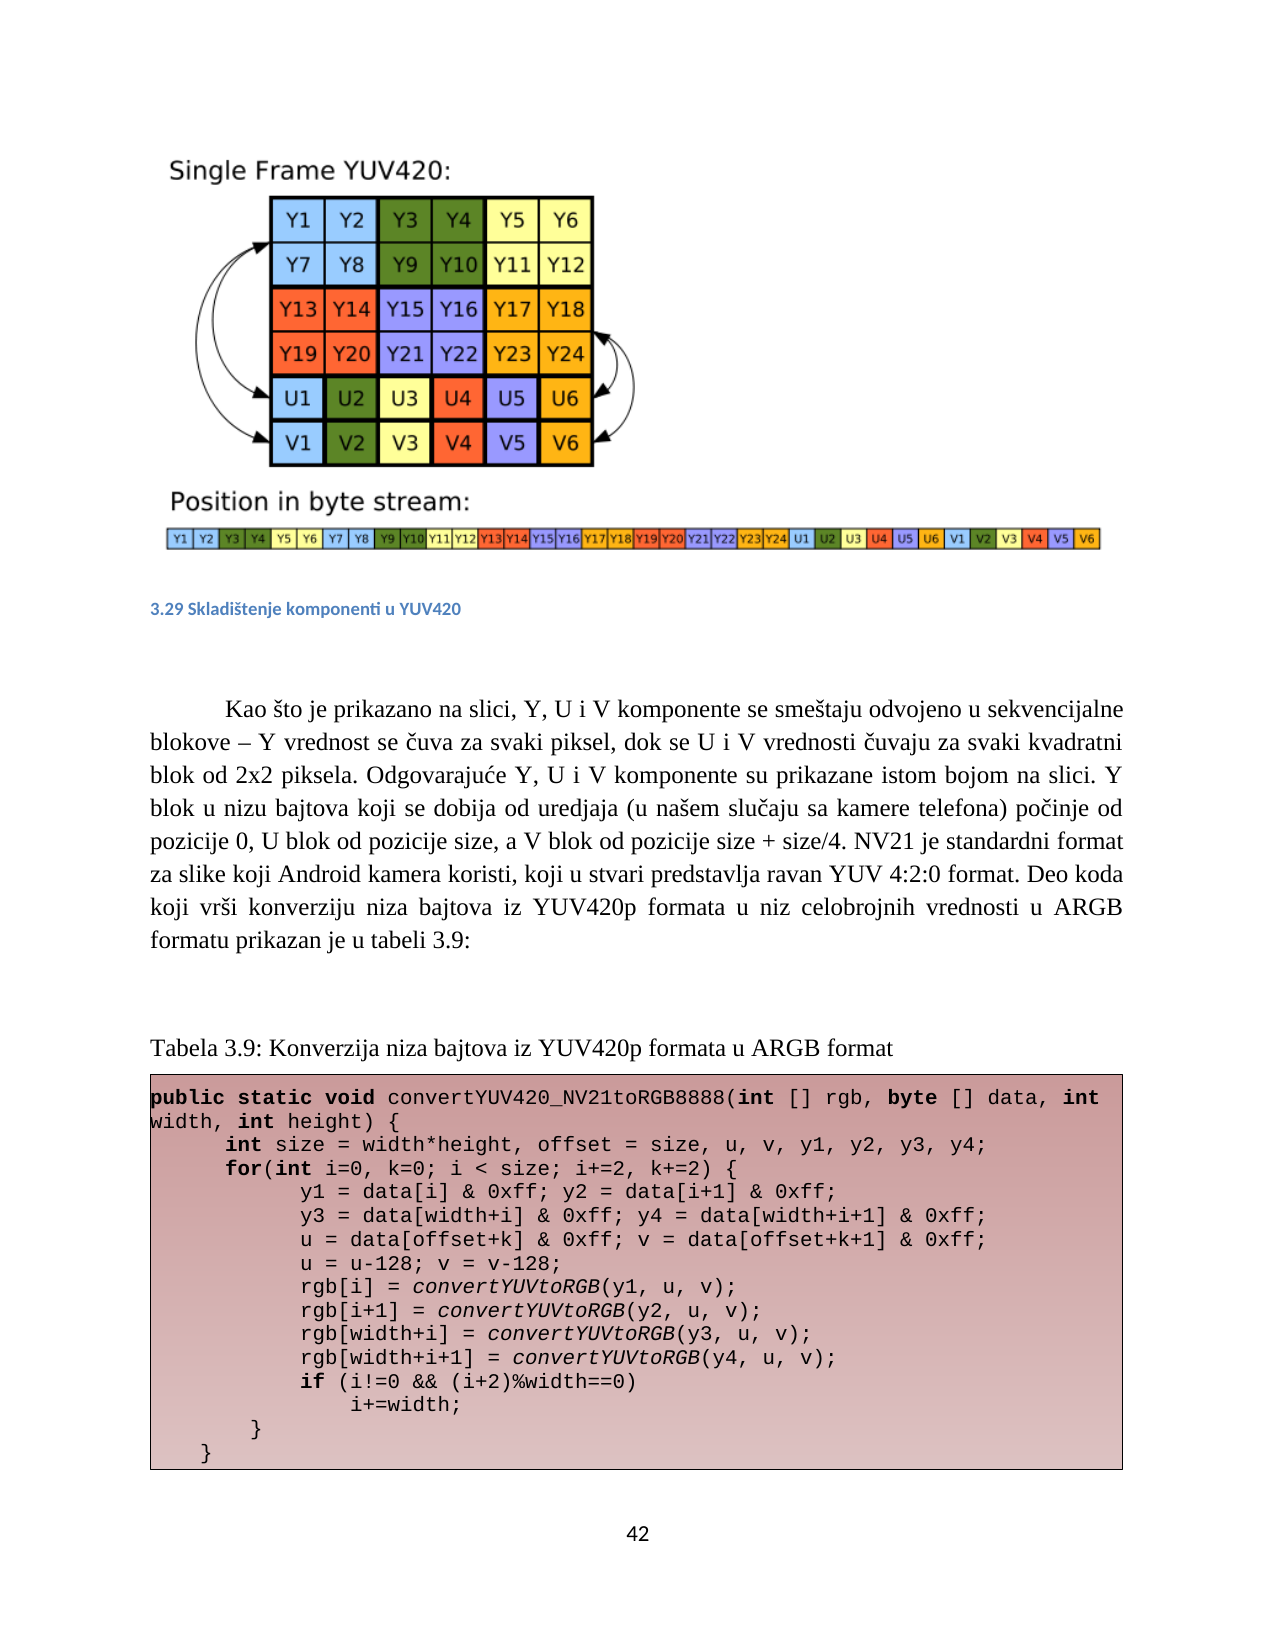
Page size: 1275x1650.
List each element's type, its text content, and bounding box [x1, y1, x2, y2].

text public static void convertYUV420_NV21toRGB8888(int [] rgb, byte [] data, int width, int height) { [150, 1087, 1125, 1134]
text i+=width; [150, 1394, 1125, 1418]
text rgb[width+i] = convertYUVtoRGB(y3, u, v); [150, 1323, 1125, 1347]
text } [150, 1442, 1125, 1465]
text rgb[i+1] = convertYUVtoRGB(y2, u, v); [150, 1300, 1125, 1323]
picture [150, 150, 1125, 572]
text y3 = data[width+i] & 0xff; y4 = data[width+i+1] & 0xff; [150, 1205, 1125, 1229]
text u = data[offset+k] & 0xff; v = data[offset+k+1] & 0xff; [150, 1229, 1125, 1252]
text Tabela 3.9: Konverzija niza bajtova iz YUV420p formata u ARGB format [150, 1033, 1125, 1062]
text u = u-128; v = v-128; [150, 1252, 1125, 1276]
text if (i!=0 && (i+2)%width==0) [150, 1371, 1125, 1394]
text for(int i=0, k=0; i < size; i+=2, k+=2) { [150, 1158, 1125, 1182]
text rgb[width+i+1] = convertYUVtoRGB(y4, u, v); [150, 1347, 1125, 1371]
text 3.29 Skladištenje komponenti u YUV420 [150, 597, 1125, 619]
text Kao što je prikazano na slici, Y, U i V komponente se smeštaju odvojeno u sekvencijalne blokove – Y vrednost se čuva za svaki piksel, dok se U i V vrednosti čuvaju za svaki kvadratni blok od 2x2 piksela. Odgovarajuće Y, U i V komponente su prikazane istom bojom na slici. Y blok u nizu bajtova koji se dobija od uredjaja (u našem slučaju sa kamere telefona) počinje od pozicije 0, U blok od pozicije size, a V blok od pozicije size + size/4. NV21 je standardni format za slike koji Android kamera koristi, koji u stvari predstavlja ravan YUV 4:2:0 format. Deo koda koji vrši konverziju niza bajtova iz YUV420p formata u niz celobrojnih vrednosti u ARGB formatu prikazan je u tabeli 3.9: [150, 694, 1125, 954]
text y1 = data[i] & 0xff; y2 = data[i+1] & 0xff; [150, 1182, 1125, 1205]
text rgb[i] = convertYUVtoRGB(y1, u, v); [150, 1276, 1125, 1300]
text } [150, 1418, 1125, 1442]
text int size = width*height, offset = size, u, v, y1, y2, y3, y4; [150, 1134, 1125, 1158]
